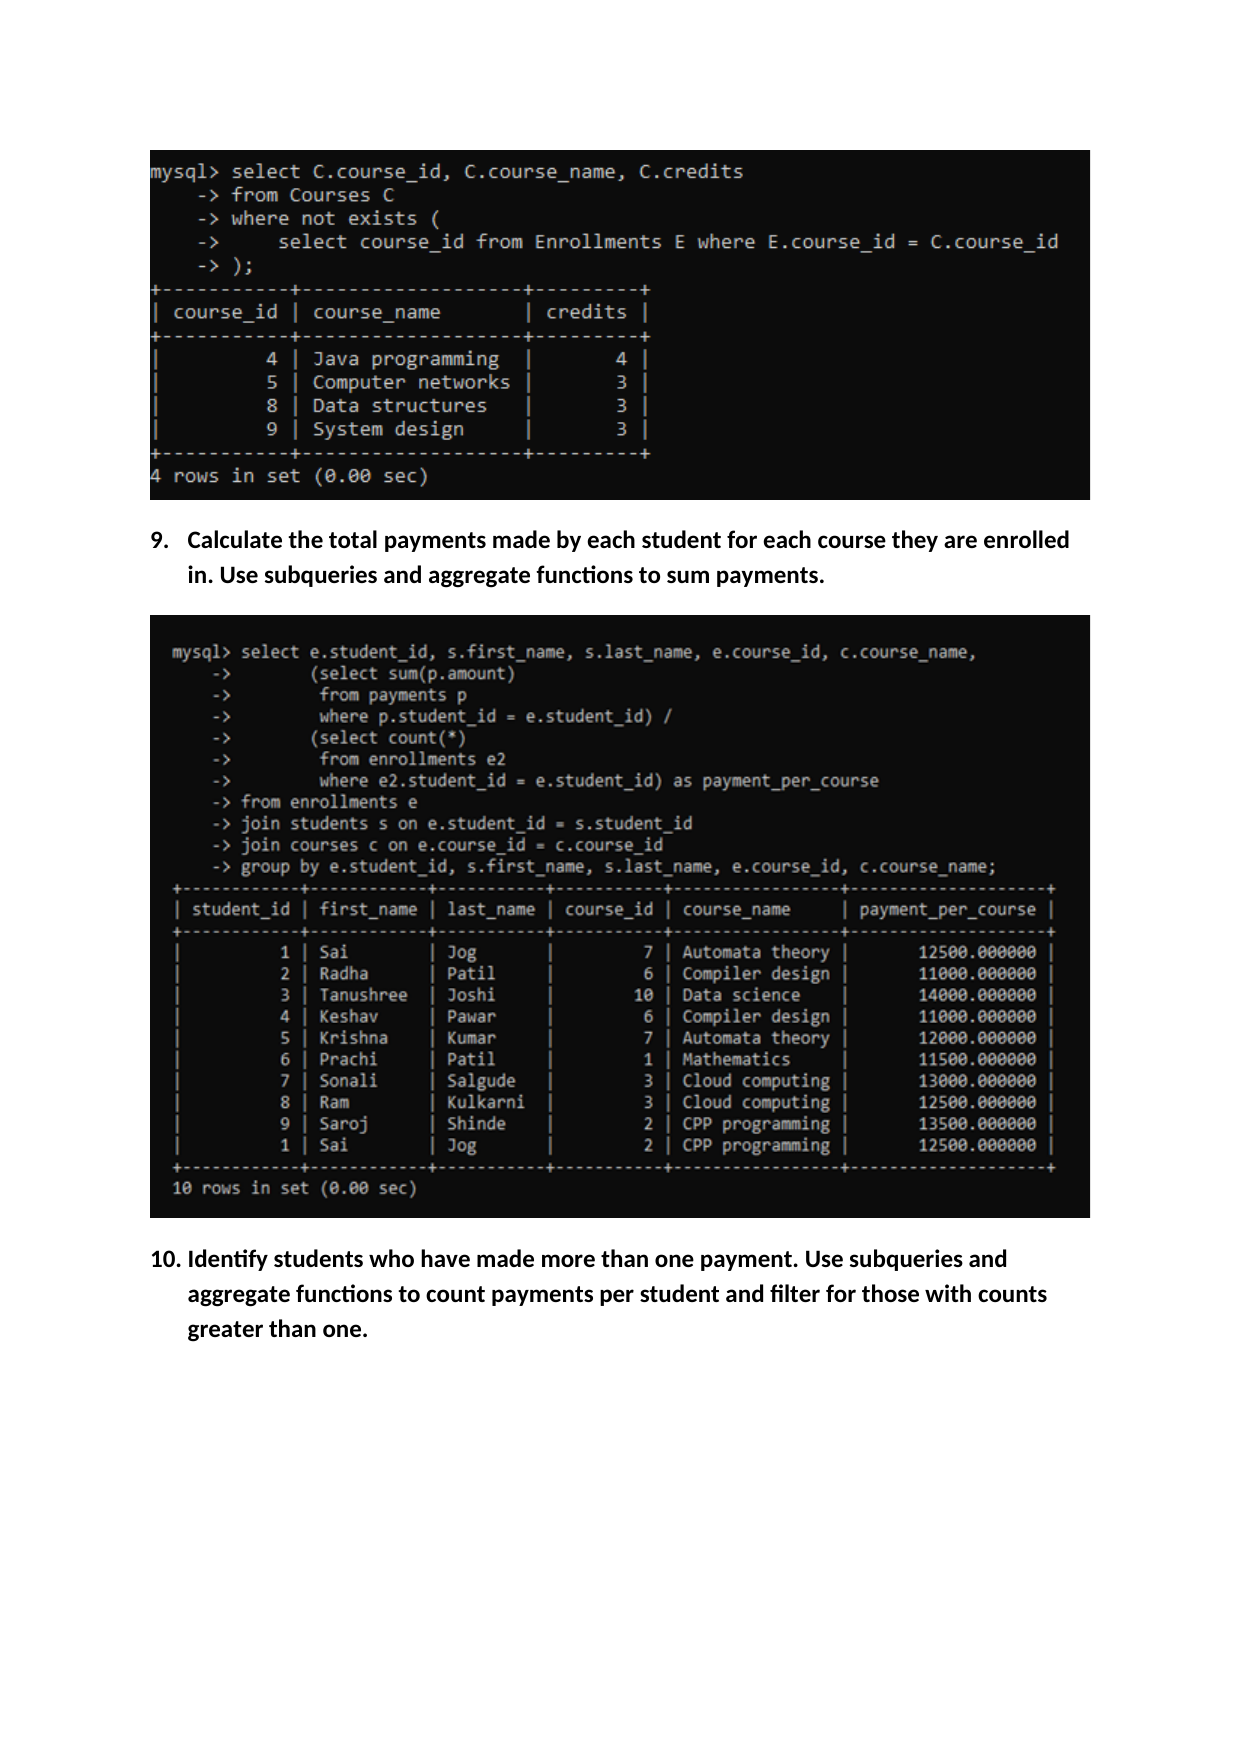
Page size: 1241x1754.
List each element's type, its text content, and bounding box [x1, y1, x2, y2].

picture [150, 150, 1091, 500]
list Identify students who have made more than one payment. Use subqueries and aggregate functions to count payments per student and filter for those with counts greater than one. [150, 1243, 1090, 1343]
picture [150, 615, 1091, 1218]
list Calculate the total payments made by each student for each course they are enrolled in. Use subqueries and aggregate functions to sum payments. [150, 524, 1090, 590]
